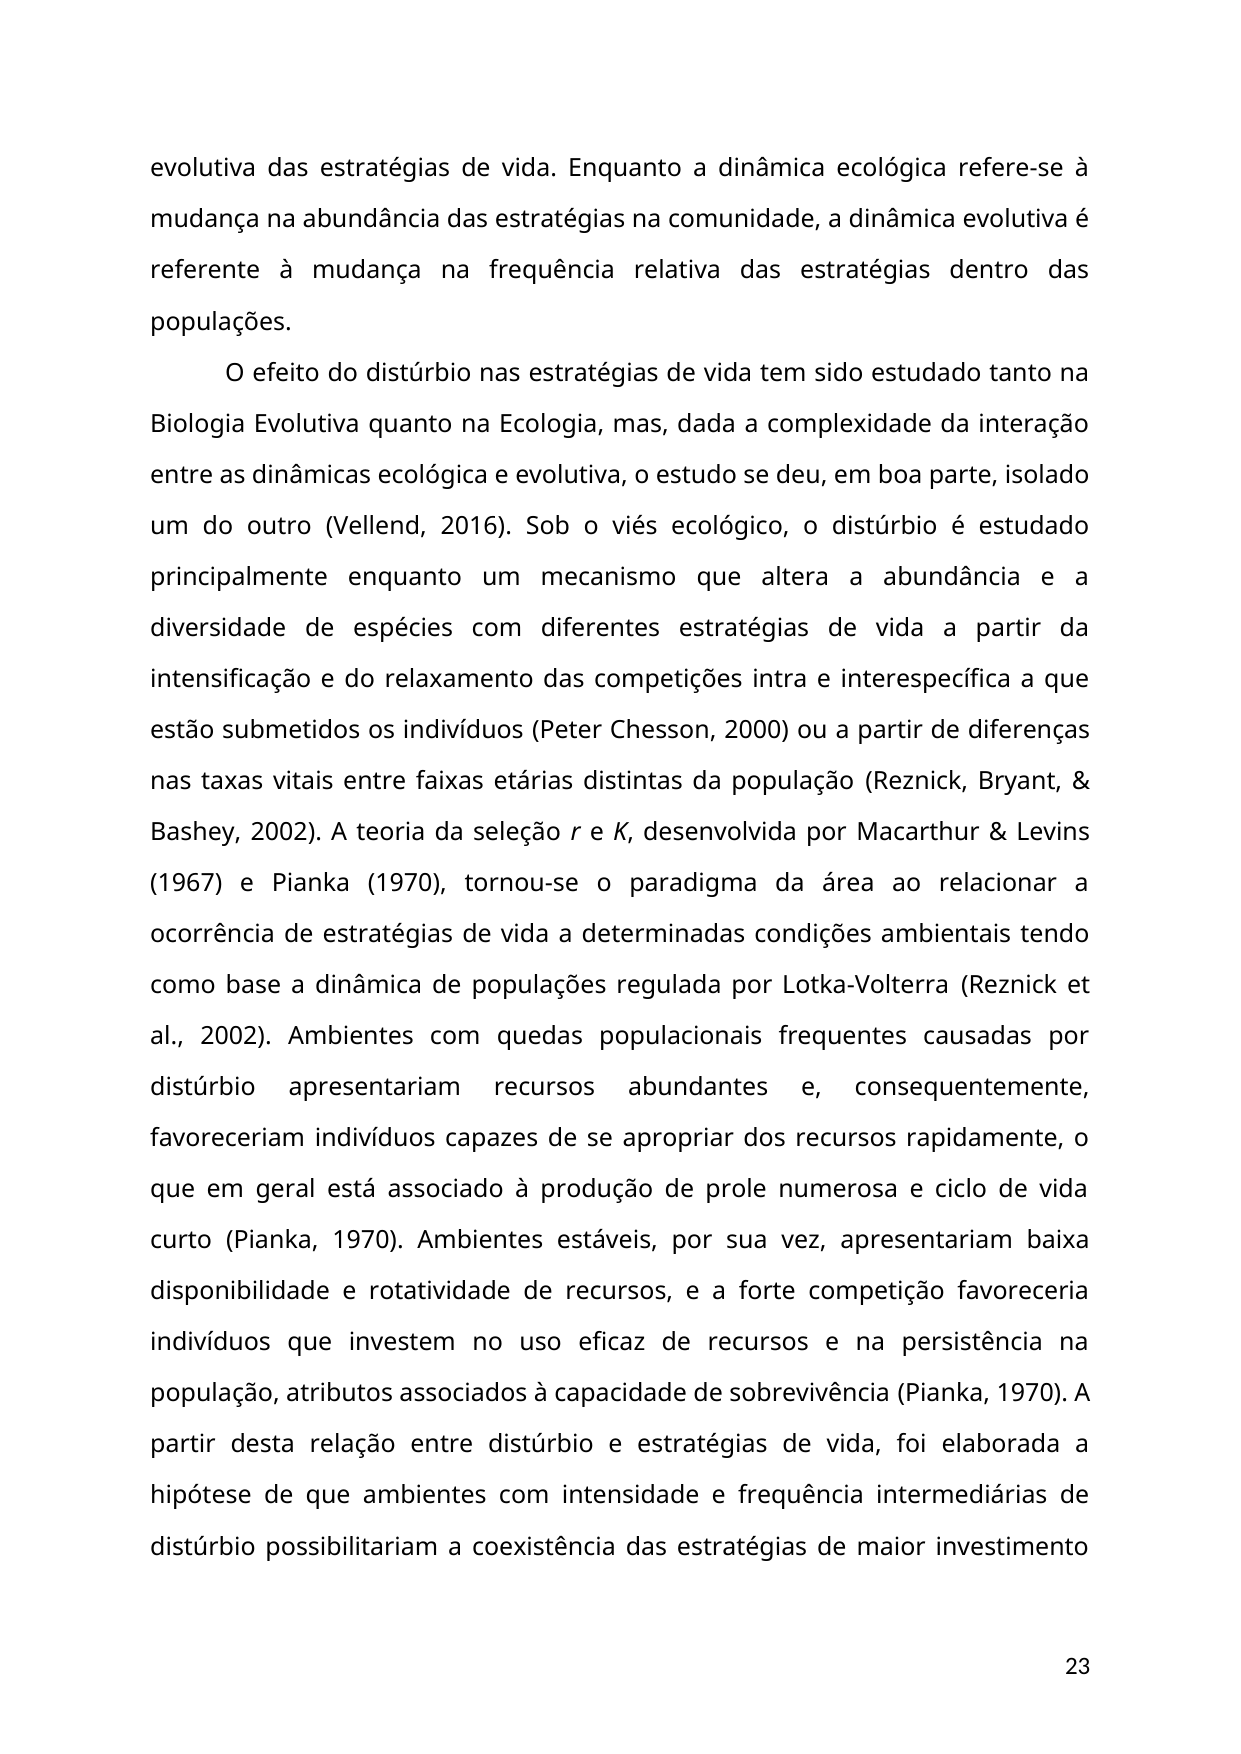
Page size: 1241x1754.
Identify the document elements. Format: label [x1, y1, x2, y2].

text [150, 150, 1090, 337]
text [150, 354, 1090, 1562]
